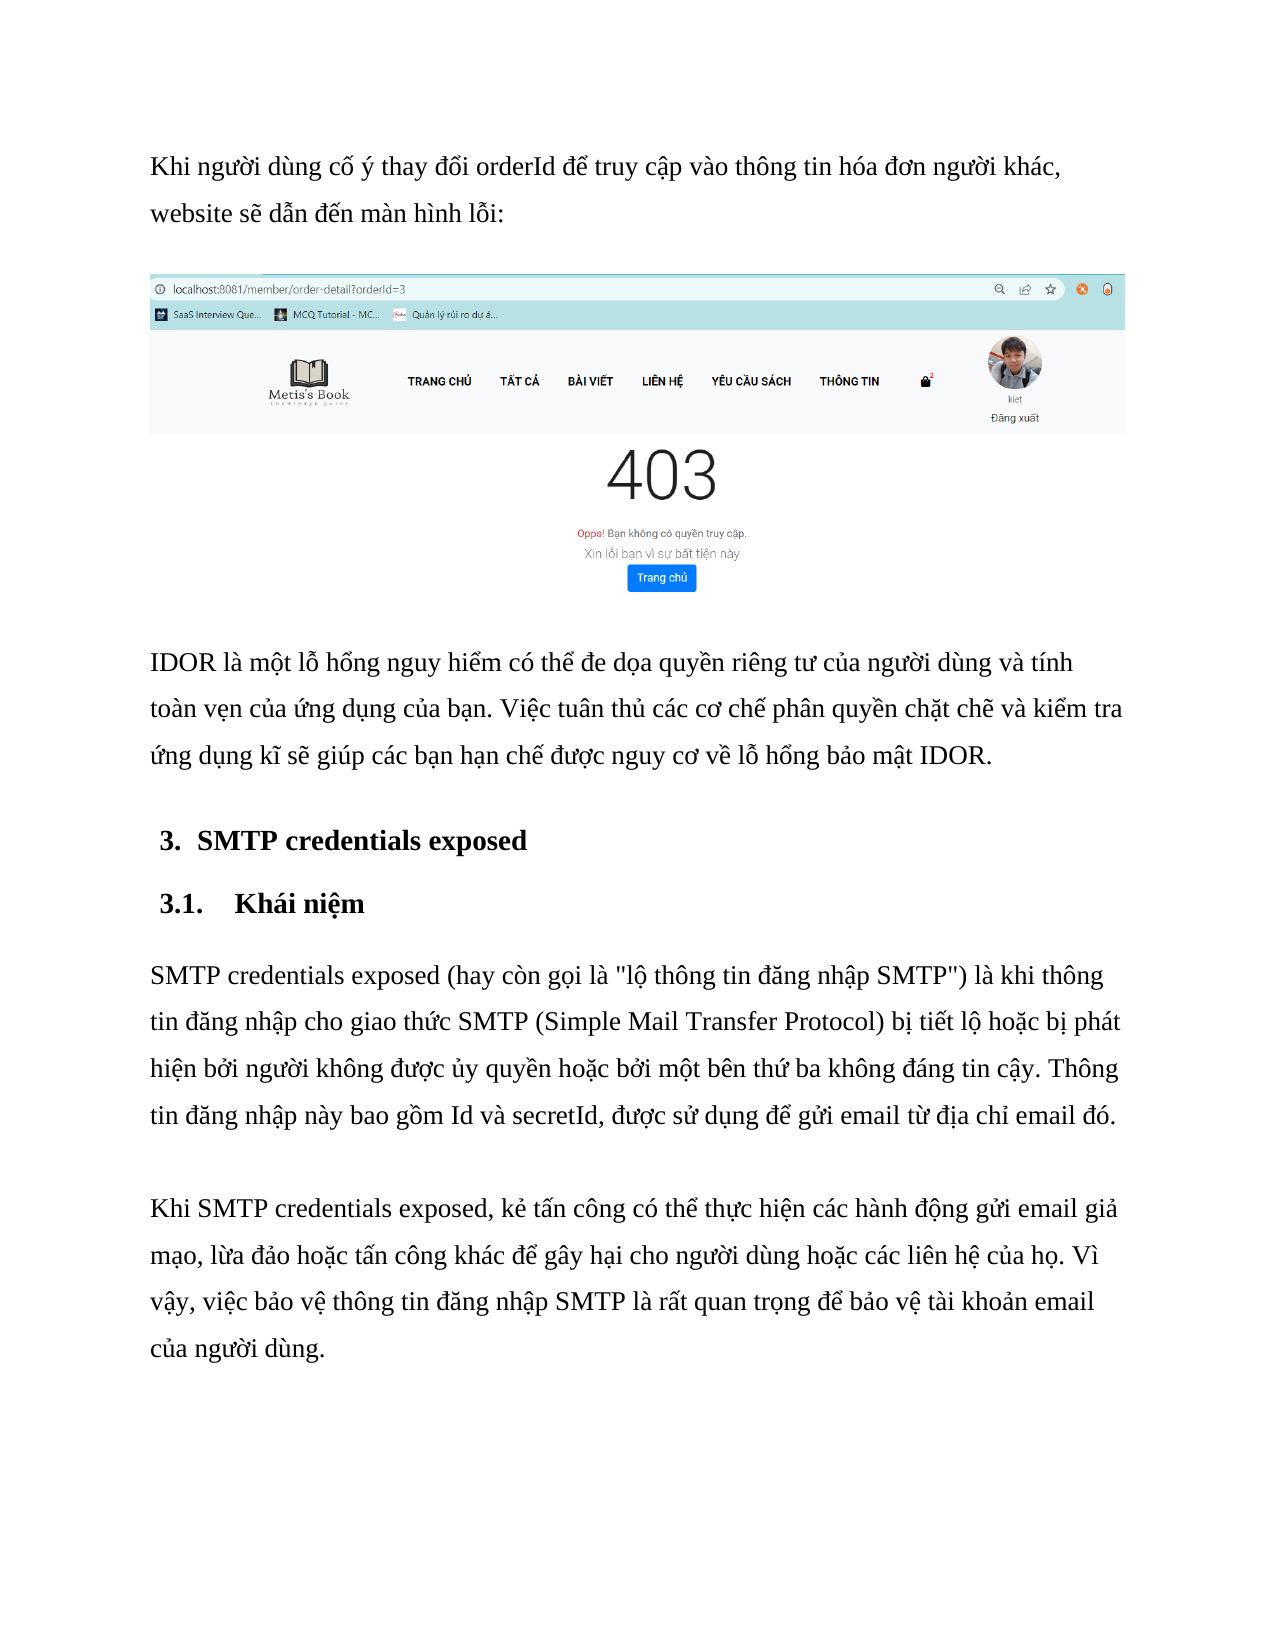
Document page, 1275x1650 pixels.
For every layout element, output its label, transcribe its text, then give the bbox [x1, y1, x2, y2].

subtitle Khái niệm [159, 886, 1052, 919]
subtitle SMTP credentials exposed [159, 823, 1052, 857]
text IDOR là một lỗ hổng nguy hiểm có thể đe dọa quyền riêng tư của người dùng và tính toàn vẹn của ứng dụng của bạn. Việc tuân thủ các cơ chế phân quyền chặt chẽ và kiểm tra ứng dụng kĩ sẽ giúp các bạn hạn chế được nguy cơ về lỗ hổng bảo mật IDOR. [150, 646, 1125, 770]
text Khi SMTP credentials exposed, kẻ tấn công có thể thực hiện các hành động gửi email giả mạo, lừa đảo hoặc tấn công khác để gây hại cho người dùng hoặc các liên hệ của họ. Vì vậy, việc bảo vệ thông tin đăng nhập SMTP là rất quan trọng để bảo vệ tài khoản email của người dùng. [150, 1192, 1125, 1363]
text Khi người dùng cố ý thay đổi orderId để truy cập vào thông tin hóa đơn người khác, website sẽ dẫn đến màn hình lỗi: [150, 150, 1125, 228]
picture [150, 274, 1125, 615]
text SMTP credentials exposed (hay còn gọi là "lộ thông tin đăng nhập SMTP") là khi thông tin đăng nhập cho giao thức SMTP (Simple Mail Transfer Protocol) bị tiết lộ hoặc bị phát hiện bởi người không được ủy quyền hoặc bởi một bên thứ ba không đáng tin cậy. Thông tin đăng nhập này bao gồm Id và secretId, được sử dụng để gửi email từ địa chỉ email đó. [150, 959, 1125, 1130]
